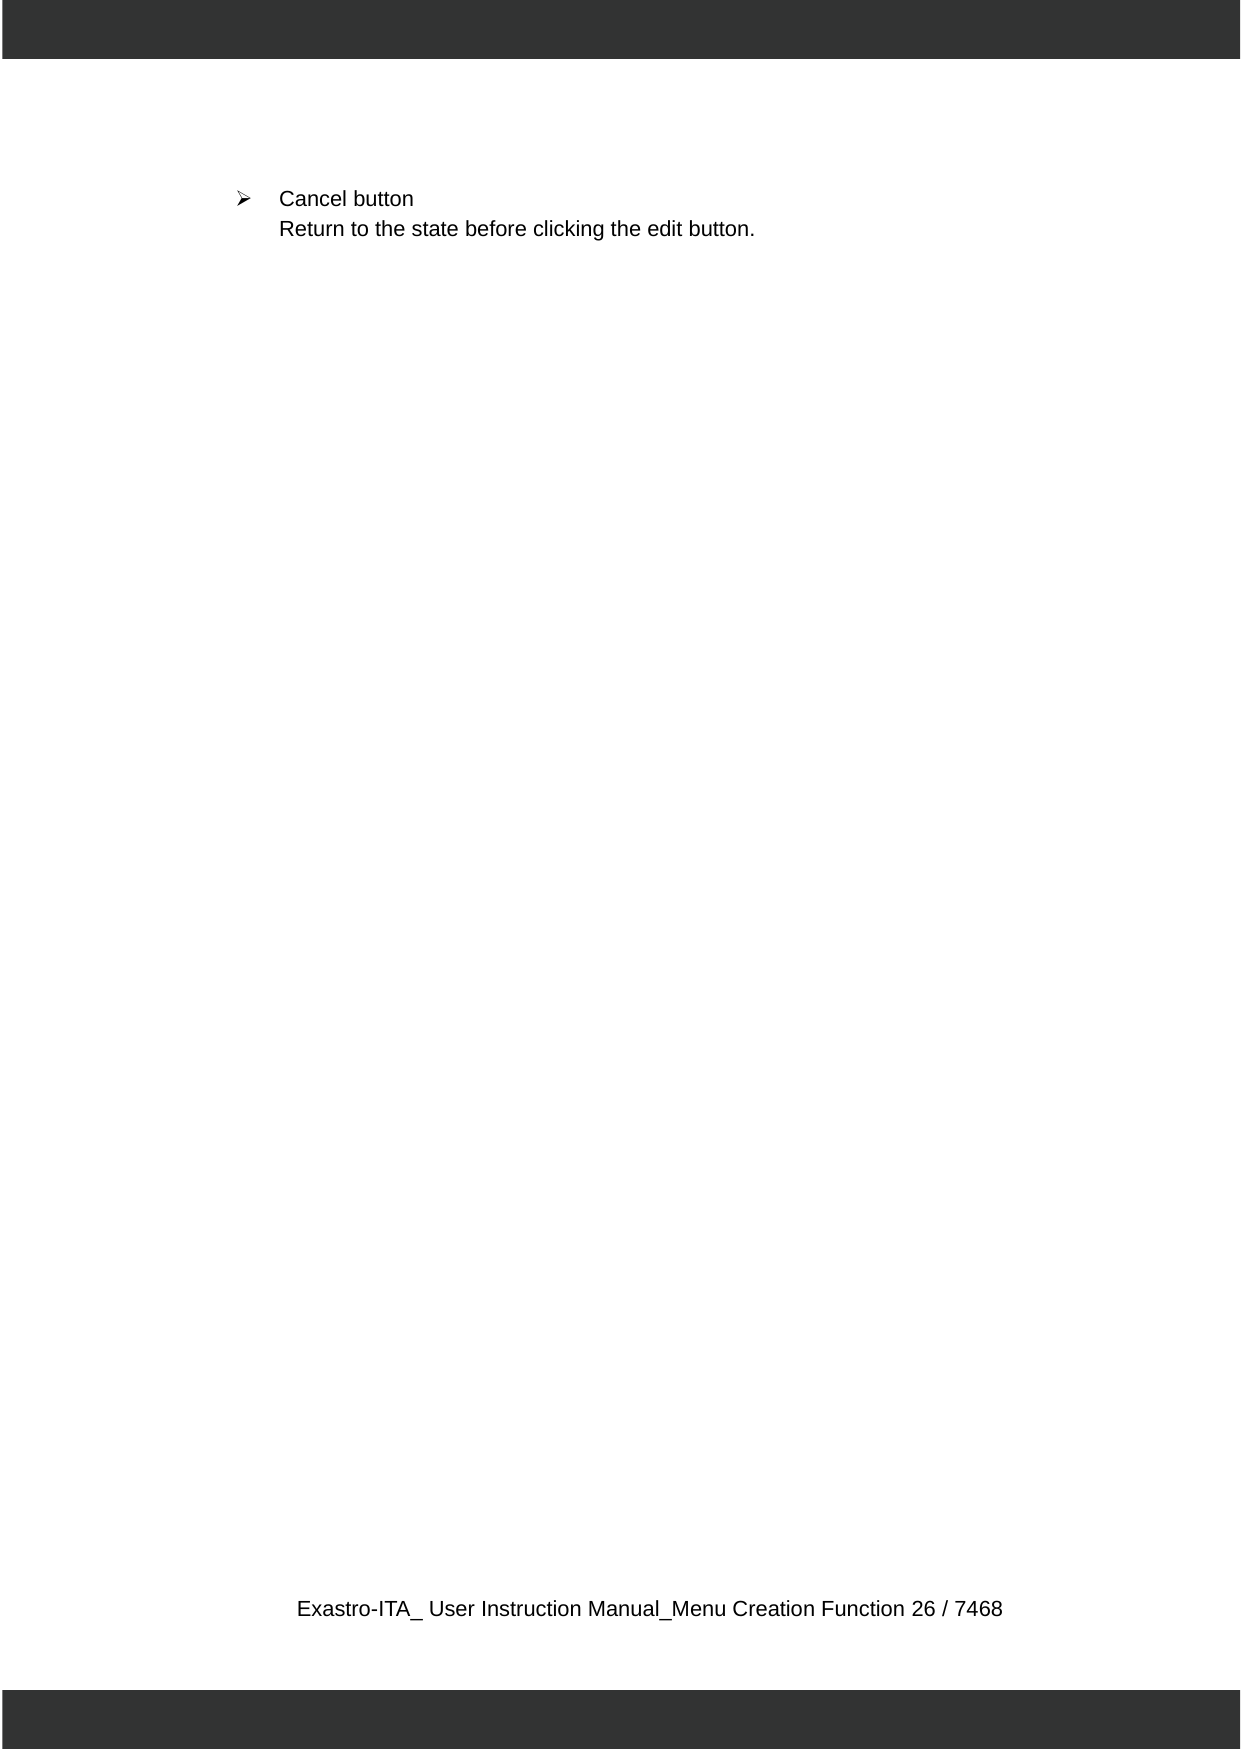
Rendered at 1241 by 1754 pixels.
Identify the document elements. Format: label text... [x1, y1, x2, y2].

list Cancel button [235, 183, 1152, 213]
picture [2, 0, 1241, 59]
picture [2, 1690, 1241, 1749]
list Return to the state before clicking the edit button. [279, 213, 1152, 243]
